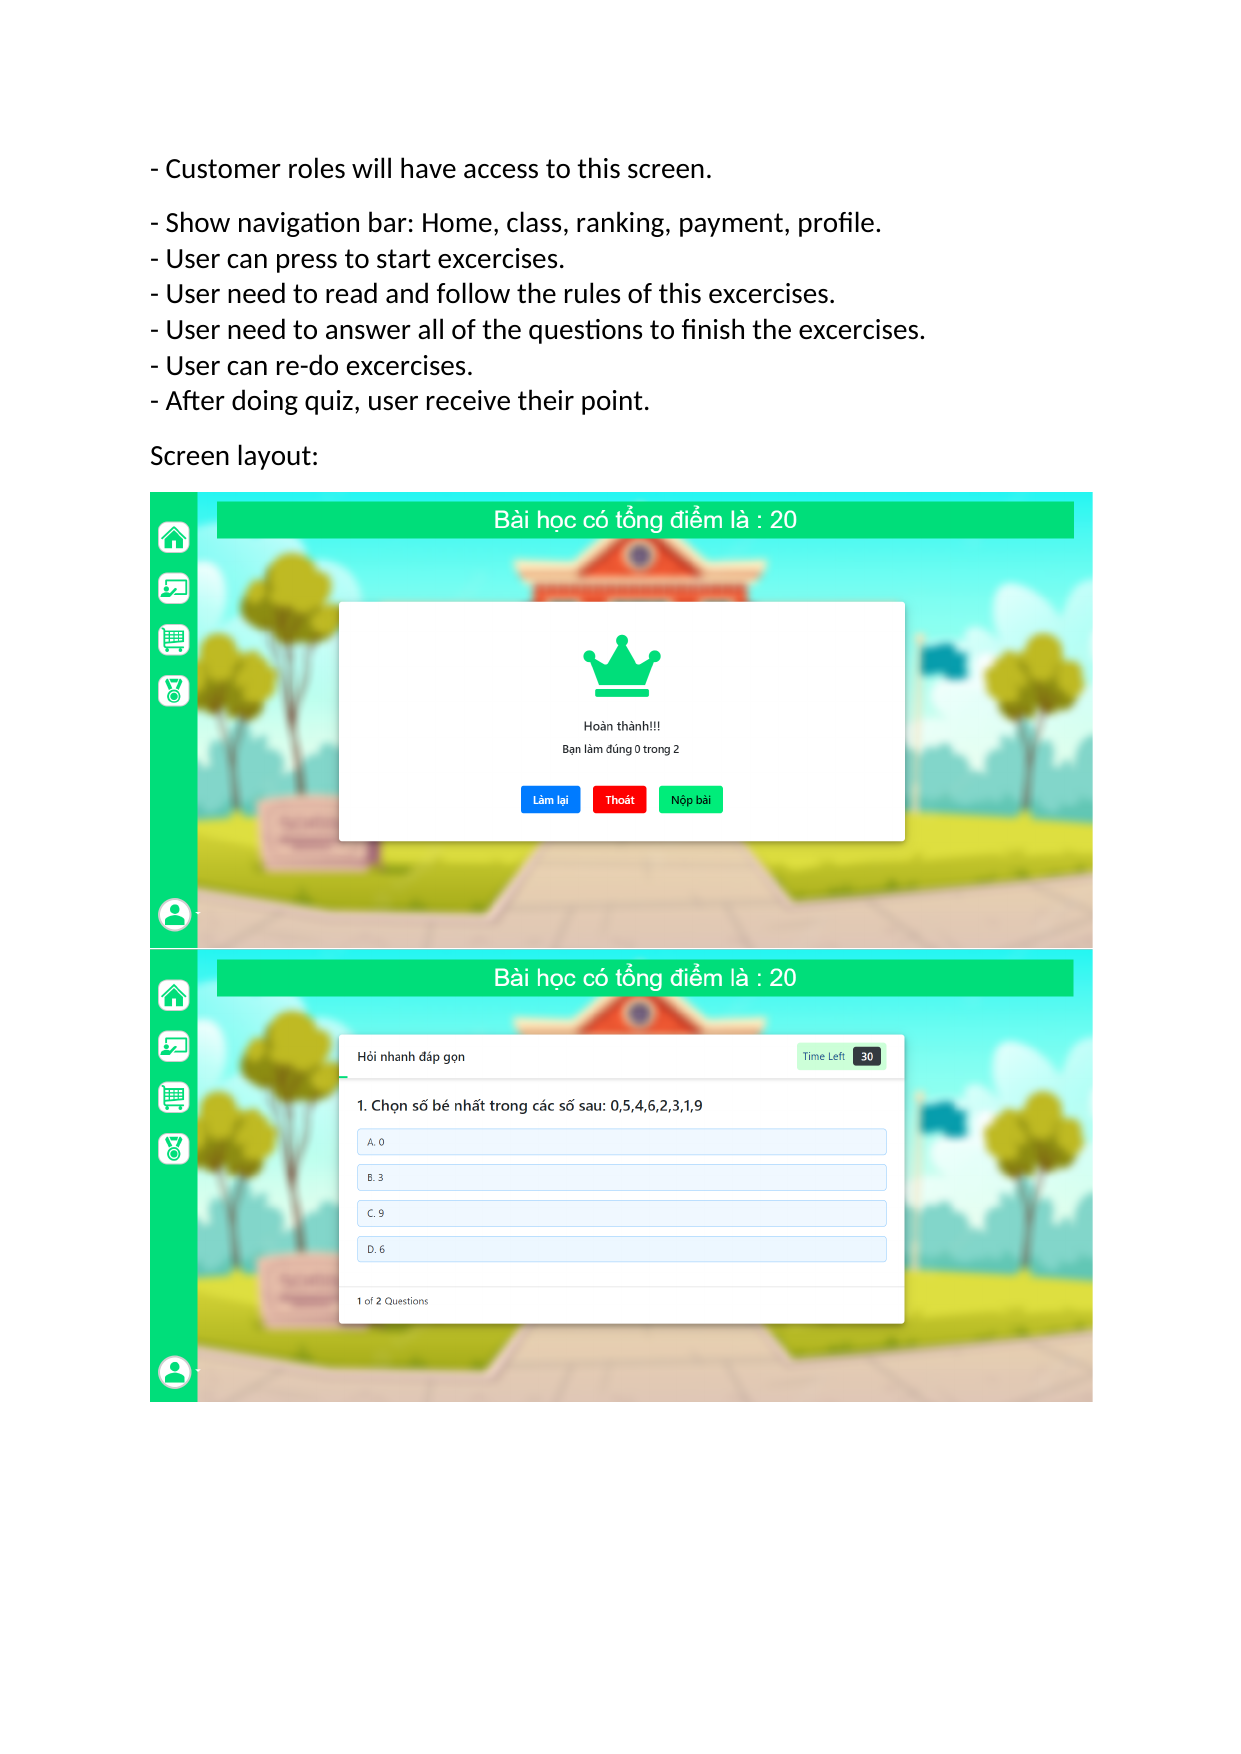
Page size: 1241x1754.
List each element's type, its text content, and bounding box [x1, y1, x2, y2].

text - User can press to start excercises. [150, 240, 1093, 276]
picture [150, 949, 1093, 1402]
picture [150, 492, 1093, 948]
text - After doing quiz, user receive their point. [150, 382, 1093, 418]
text - User need to read and follow the rules of this excercises. [150, 276, 1093, 311]
text - User can re-do excercises. [150, 347, 1093, 382]
text Screen layout: [150, 437, 1093, 472]
text - Customer roles will have access to this screen. [150, 150, 1093, 186]
text - User need to answer all of the questions to finish the excercises. [150, 311, 1093, 347]
text - Show navigation bar: Home, class, ranking, payment, profile. [150, 204, 1093, 240]
